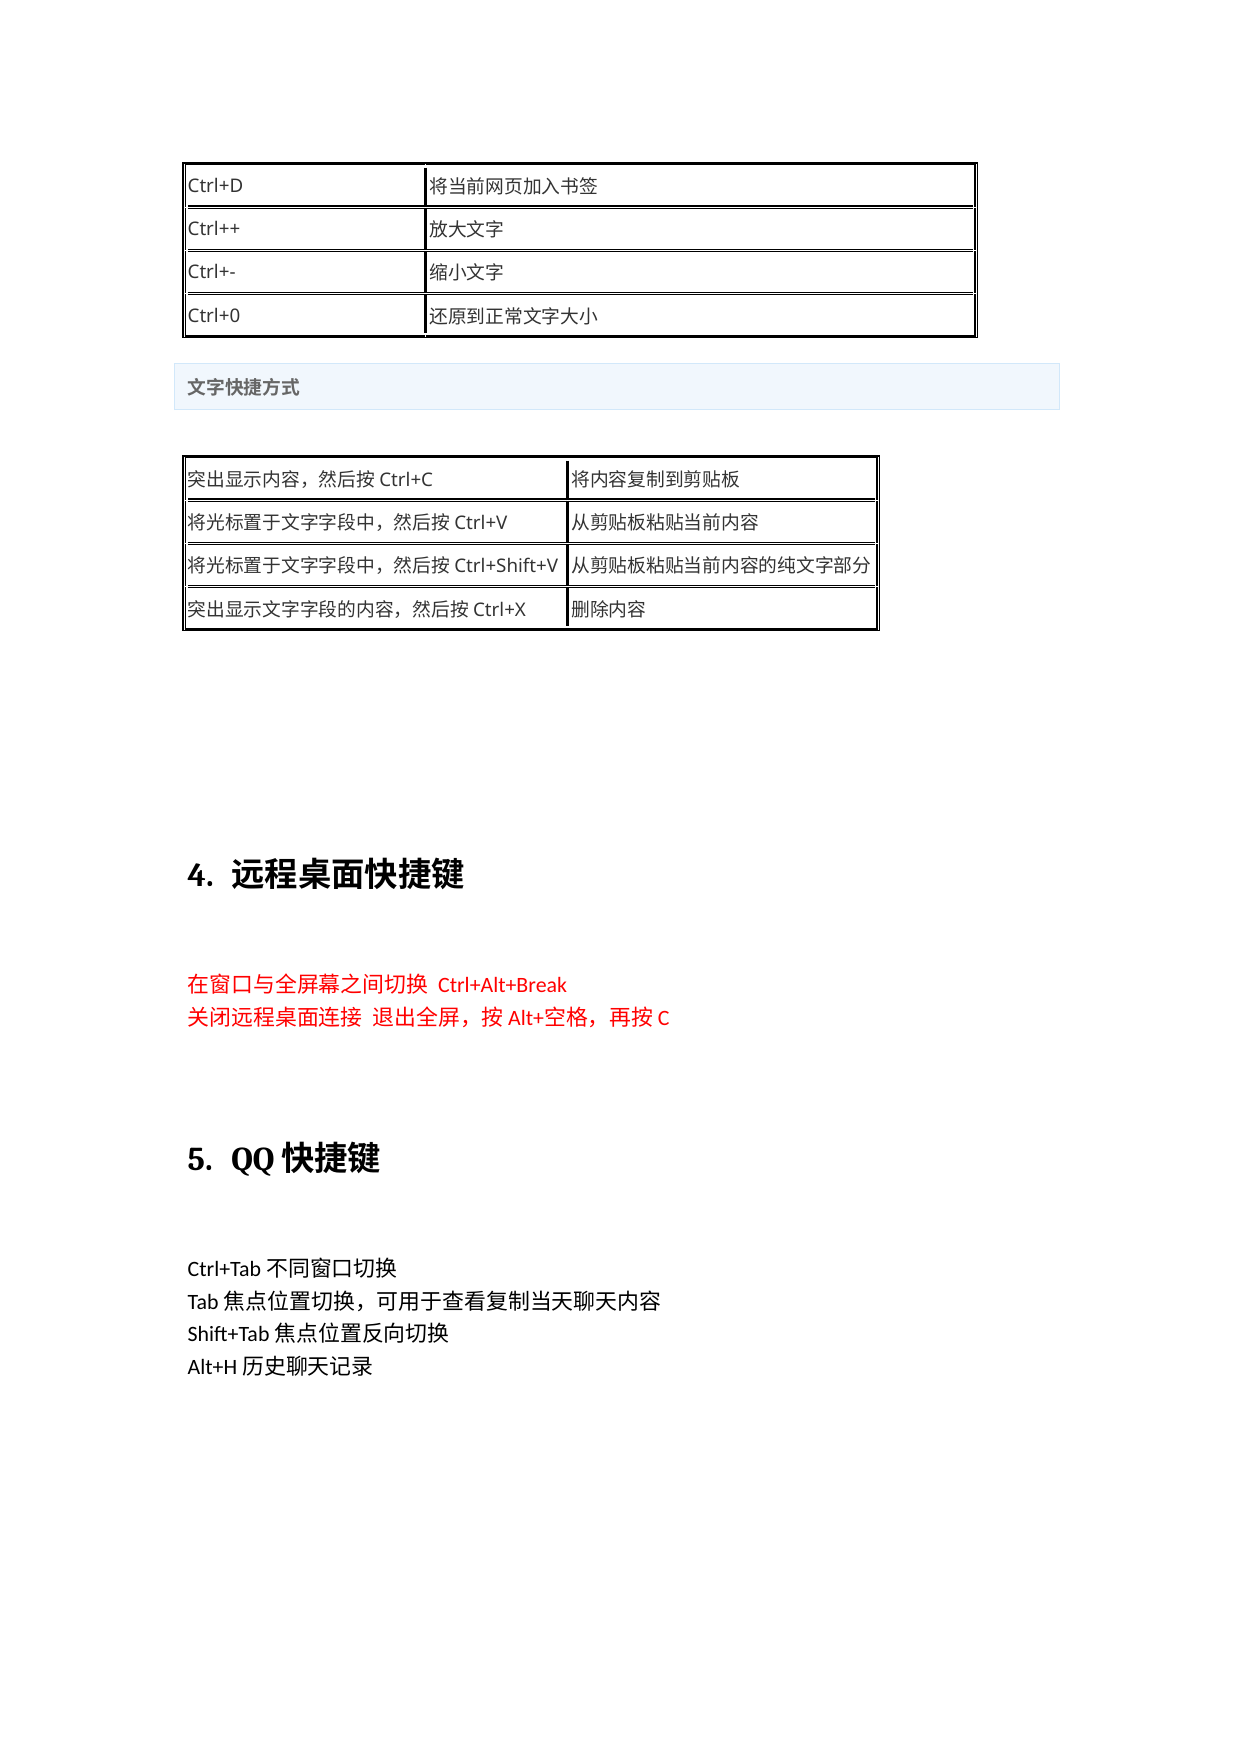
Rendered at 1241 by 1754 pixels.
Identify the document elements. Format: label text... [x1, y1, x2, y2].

subtitle 远程桌面快捷键 [187, 839, 1053, 904]
table_cell 将当前网页加入书签 [425, 165, 974, 205]
table_header 将内容复制到剪贴板 [567, 458, 876, 498]
table_cell 放大文字 [427, 205, 975, 248]
table_cell 缩小文字 [427, 249, 975, 292]
subtitle 文字快捷方式 [175, 364, 1059, 409]
table_cell Ctrl+D [186, 165, 425, 205]
text 在窗口与全屏幕之间切换 Ctrl+Alt+Break [187, 967, 1053, 999]
table_cell 突出显示文字字段的内容，然后按 Ctrl+X [184, 585, 567, 628]
table_cell 从剪贴板粘贴当前内容的纯文字部分 [569, 541, 877, 585]
table_cell Ctrl++ [186, 205, 424, 248]
subtitle QQ快捷键 [187, 1124, 1053, 1189]
text Ctrl+Tab 不同窗口切换 [187, 1251, 1053, 1283]
table_cell Ctrl+0 [184, 292, 425, 335]
text Shift+Tab 焦点位置反向切换 [187, 1316, 1053, 1348]
table_cell 删除内容 [567, 585, 878, 628]
table_cell 将光标置于文字字段中，然后按 Ctrl+Shift+V [186, 541, 566, 585]
table_cell 还原到正常文字大小 [425, 292, 976, 335]
table_cell 从剪贴板粘贴当前内容 [569, 498, 877, 541]
text Alt+H 历史聊天记录 [187, 1348, 1053, 1381]
table_header 突出显示内容，然后按 Ctrl+C [186, 458, 567, 498]
text 关闭远程桌面连接 退出全屏，按Alt+空格，再按C [187, 999, 1053, 1032]
table_cell Ctrl+- [186, 249, 424, 292]
table_cell 将光标置于文字字段中，然后按 Ctrl+V [186, 498, 566, 541]
text Tab 焦点位置切换，可用于查看复制当天聊天内容 [187, 1283, 1053, 1316]
